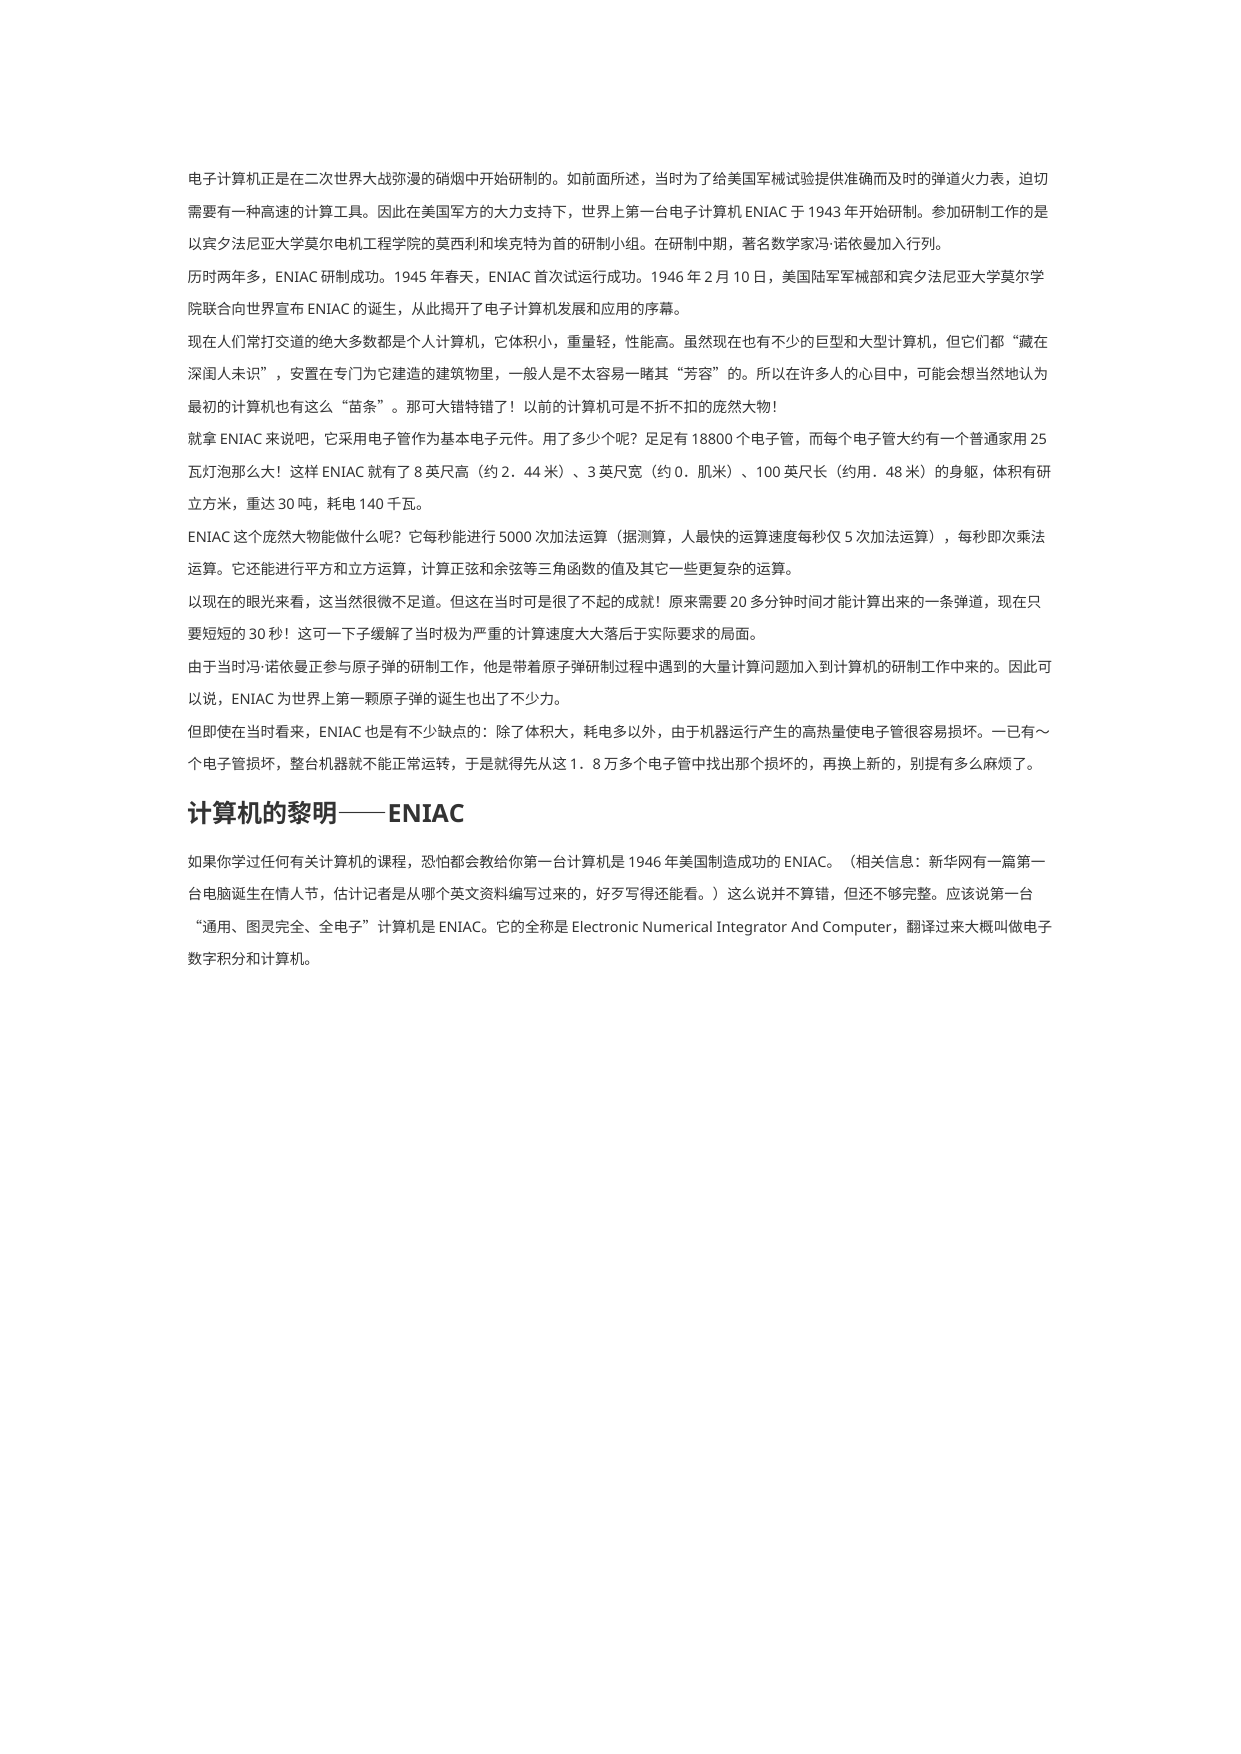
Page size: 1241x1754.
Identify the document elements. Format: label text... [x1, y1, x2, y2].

text 以现在的眼光来看，这当然很微不足道。但这在当时可是很了不起的成就！原来需要20多分钟时间才能计算出来的一条弹道，现在只要短短的30秒！这可一下子缓解了当时极为严重的计算速度大大落后于实际要求的局面。 [187, 584, 1053, 649]
text 就拿ENIAC来说吧，它采用电子管作为基本电子元件。用了多少个呢？足足有18800个电子管，而每个电子管大约有一个普通家用25瓦灯泡那么大！这样ENIAC就有了8英尺高（约2．44米）、3英尺宽（约0．肌米）、100英尺长（约用．48米）的身躯，体积有研立方米，重达30吨，耗电140千瓦。 [187, 422, 1053, 519]
text 现在人们常打交道的绝大多数都是个人计算机，它体积小，重量轻，性能高。虽然现在也有不少的巨型和大型计算机，但它们都“藏在深闺人未识”，安置在专门为它建造的建筑物里，一般人是不太容易一睹其“芳容”的。所以在许多人的心目中，可能会想当然地认为最初的计算机也有这么“苗条”。那可大错特错了！以前的计算机可是不折不扣的庞然大物！ [187, 324, 1053, 422]
text 但即使在当时看来，ENIAC也是有不少缺点的：除了体积大，耗电多以外，由于机器运行产生的高热量使电子管很容易损坏。一已有～个电子管损坏，整台机器就不能正常运转，于是就得先从这1．8万多个电子管中找出那个损坏的，再换上新的，别提有多么麻烦了。 [187, 714, 1053, 779]
text 历时两年多，ENIAC研制成功。1945年春天，ENIAC首次试运行成功。1946年2月10日，美国陆军军械部和宾夕法尼亚大学莫尔学院联合向世界宣布ENIAC的诞生，从此揭开了电子计算机发展和应用的序幕。 [187, 259, 1053, 324]
text 如果你学过任何有关计算机的课程，恐怕都会教给你第一台计算机是1946年美国制造成功的ENIAC。（相关信息：新华网有一篇第一台电脑诞生在情人节，估计记者是从哪个英文资料编写过来的，好歹写得还能看。）这么说并不算错，但还不够完整。应该说第一台“通用、图灵完全、全电子”计算机是ENIAC。它的全称是Electronic Numerical Integrator And Computer，翻译过来大概叫做电子数字积分和计算机。 [187, 844, 1053, 974]
text 由于当时冯·诺依曼正参与原子弹的研制工作，他是带着原子弹研制过程中遇到的大量计算问题加入到计算机的研制工作中来的。因此可以说，ENIAC为世界上第一颗原子弹的诞生也出了不少力。 [187, 649, 1053, 714]
text 计算机的黎明——ENIAC [187, 779, 1053, 844]
text 电子计算机正是在二次世界大战弥漫的硝烟中开始研制的。如前面所述，当时为了给美国军械试验提供准确而及时的弹道火力表，迫切需要有一种高速的计算工具。因此在美国军方的大力支持下，世界上第一台电子计算机ENIAC于1943年开始研制。参加研制工作的是以宾夕法尼亚大学莫尔电机工程学院的莫西利和埃克特为首的研制小组。在研制中期，著名数学家冯·诺依曼加入行列。 [187, 162, 1053, 259]
text ENIAC这个庞然大物能做什么呢？它每秒能进行5000次加法运算（据测算，人最快的运算速度每秒仅 5次加法运算），每秒即次乘法运算。它还能进行平方和立方运算，计算正弦和余弦等三角函数的值及其它一些更复杂的运算。 [187, 519, 1053, 584]
